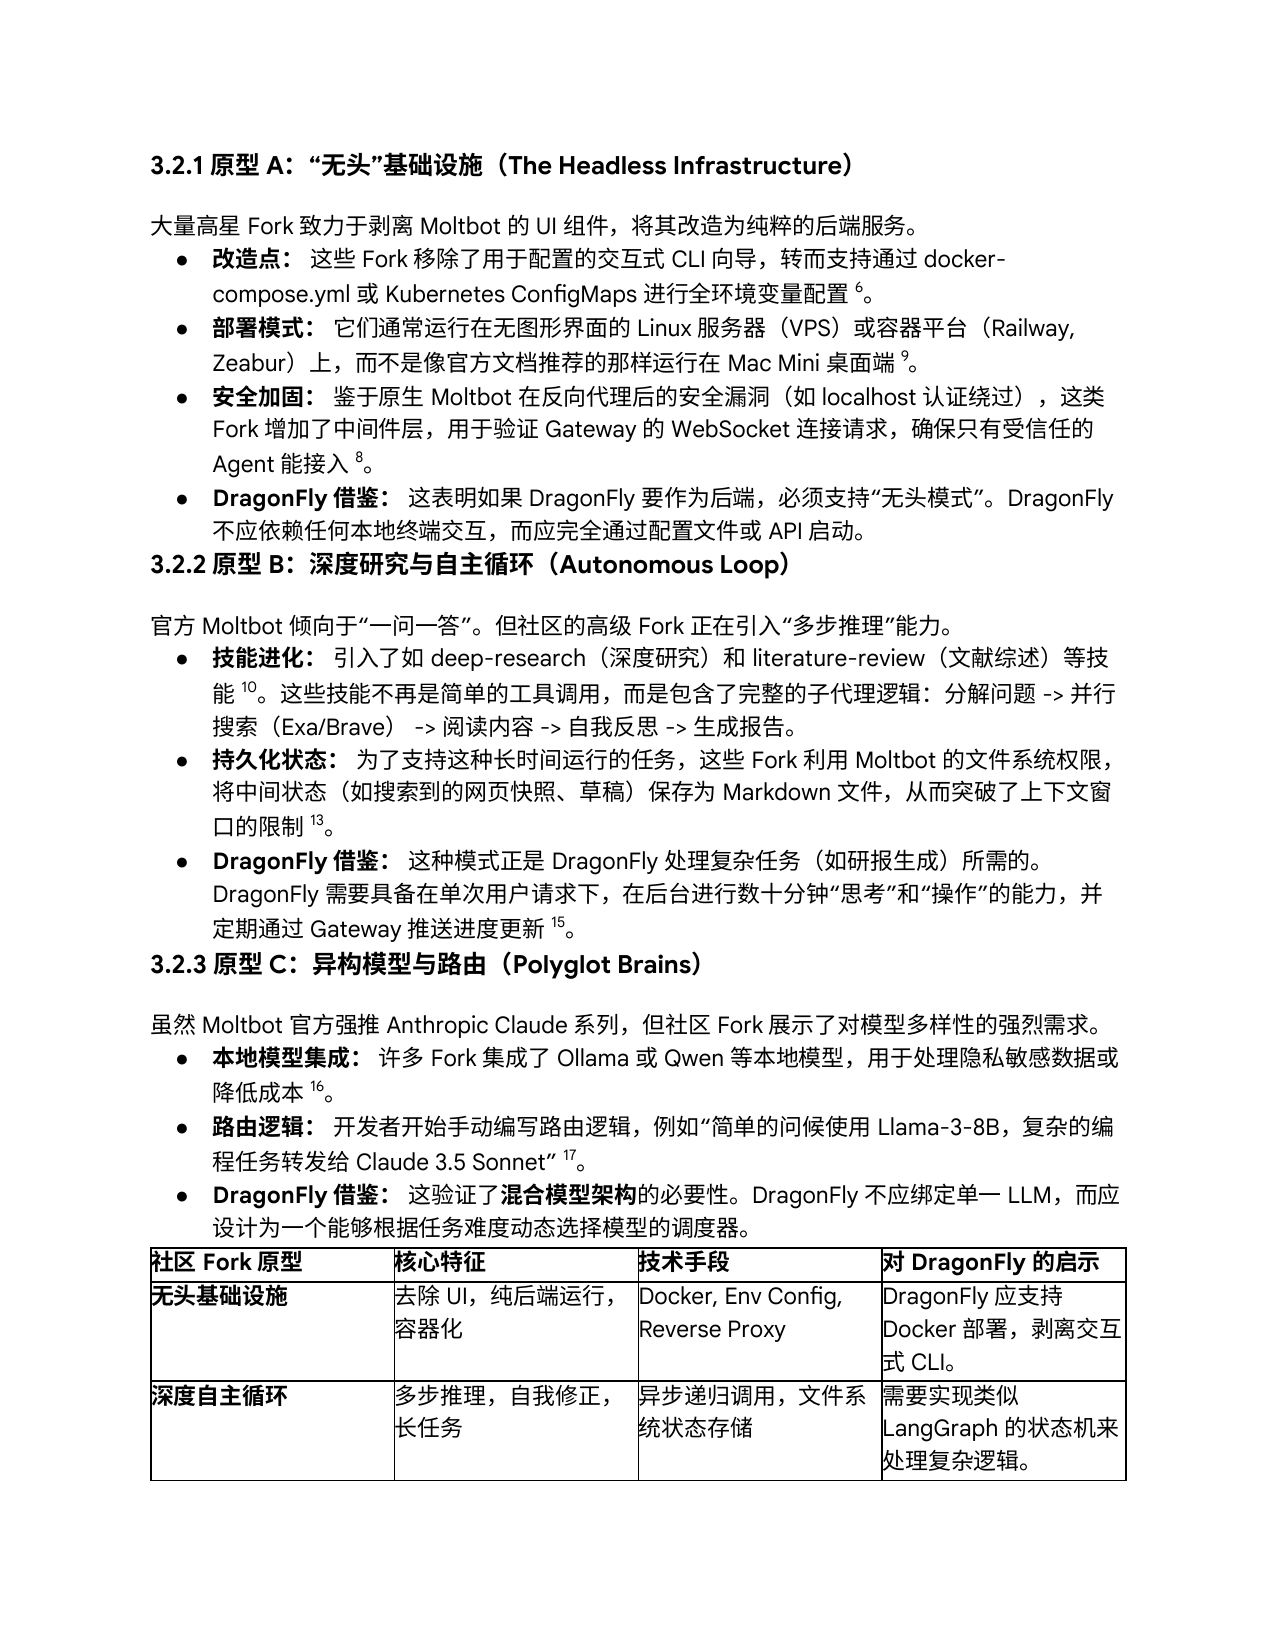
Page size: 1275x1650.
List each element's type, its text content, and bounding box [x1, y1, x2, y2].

list 本地模型集成： 许多 Fork 集成了 Ollama 或 Qwen 等本地模型，用于处理隐私敏感数据或降低成本 16。 [175, 1044, 1125, 1108]
text 虽然 Moltbot 官方强推 Anthropic Claude 系列，但社区 Fork 展示了对模型多样性的强烈需求。 [150, 1011, 1125, 1040]
table_header 核心特征 [395, 1249, 638, 1281]
table_cell 去除 UI，纯后端运行，容器化 [395, 1283, 638, 1380]
list DragonFly 借鉴： 这验证了混合模型架构的必要性。DragonFly 不应绑定单一 LLM，而应设计为一个能够根据任务难度动态选择模型的调度器。 [175, 1182, 1125, 1243]
table_cell 多步推理，自我修正，长任务 [395, 1382, 638, 1480]
table_header 社区 Fork 原型 [152, 1249, 394, 1281]
subtitle 3.2.3 原型 C：异构模型与路由（Polyglot Brains） [150, 949, 1125, 980]
table_cell 无头基础设施 [152, 1283, 394, 1380]
table_cell DragonFly 应支持 Docker 部署，剥离交互式 CLI。 [883, 1283, 1125, 1380]
table_cell 需要实现类似 LangGraph 的状态机来处理复杂逻辑。 [883, 1382, 1125, 1480]
list DragonFly 借鉴： 这表明如果 DragonFly 要作为后端，必须支持“无头模式”。DragonFly 不应依赖任何本地终端交互，而应完全通过配置文件或 API 启动。 [175, 484, 1125, 546]
subtitle 3.2.1 原型 A：“无头”基础设施（The Headless Infrastructure） [150, 150, 1125, 181]
list 部署模式： 它们通常运行在无图形界面的 Linux 服务器（VPS）或容器平台（Railway, Zeabur）上，而不是像官方文档推荐的那样运行在 Mac Mini 桌面端 9。 [175, 314, 1125, 378]
table_header 技术手段 [639, 1249, 881, 1281]
list 技能进化： 引入了如 deep-research（深度研究）和 literature-review（文献综述）等技能 10。这些技能不再是简单的工具调用，而是包含了完整的子代理逻辑：分解问题 -> 并行搜索（Exa/Brave） -> 阅读内容 -> 自我反思 -> 生成报告。 [175, 645, 1125, 742]
list 改造点： 这些 Fork 移除了用于配置的交互式 CLI 向导，转而支持通过 docker-compose.yml 或 Kubernetes ConfigMaps 进行全环境变量配置 6。 [175, 245, 1125, 309]
subtitle 3.2.2 原型 B：深度研究与自主循环（Autonomous Loop） [150, 550, 1125, 581]
table_cell 异步递归调用，文件系统状态存储 [639, 1382, 881, 1480]
table_cell Docker, Env Config, Reverse Proxy [639, 1283, 881, 1380]
text 大量高星 Fork 致力于剥离 Moltbot 的 UI 组件，将其改造为纯粹的后端服务。 [150, 212, 1125, 241]
list 路由逻辑： 开发者开始手动编写路由逻辑，例如“简单的问候使用 Llama-3-8B，复杂的编程任务转发给 Claude 3.5 Sonnet” 17。 [175, 1113, 1125, 1177]
list 持久化状态： 为了支持这种长时间运行的任务，这些 Fork 利用 Moltbot 的文件系统权限，将中间状态（如搜索到的网页快照、草稿）保存为 Markdown 文件，从而突破了上下文窗口的限制 13。 [175, 746, 1125, 843]
list 安全加固： 鉴于原生 Moltbot 在反向代理后的安全漏洞（如 localhost 认证绕过），这类 Fork 增加了中间件层，用于验证 Gateway 的 WebSocket 连接请求，确保只有受信任的 Agent 能接入 8。 [175, 383, 1125, 480]
list DragonFly 借鉴： 这种模式正是 DragonFly 处理复杂任务（如研报生成）所需的。DragonFly 需要具备在单次用户请求下，在后台进行数十分钟“思考”和“操作”的能力，并定期通过 Gateway 推送进度更新 15。 [175, 847, 1125, 944]
text 官方 Moltbot 倾向于“一问一答”。但社区的高级 Fork 正在引入“多步推理”能力。 [150, 612, 1125, 641]
table_header 对 DragonFly 的启示 [883, 1249, 1125, 1281]
table_cell 深度自主循环 [152, 1382, 394, 1480]
